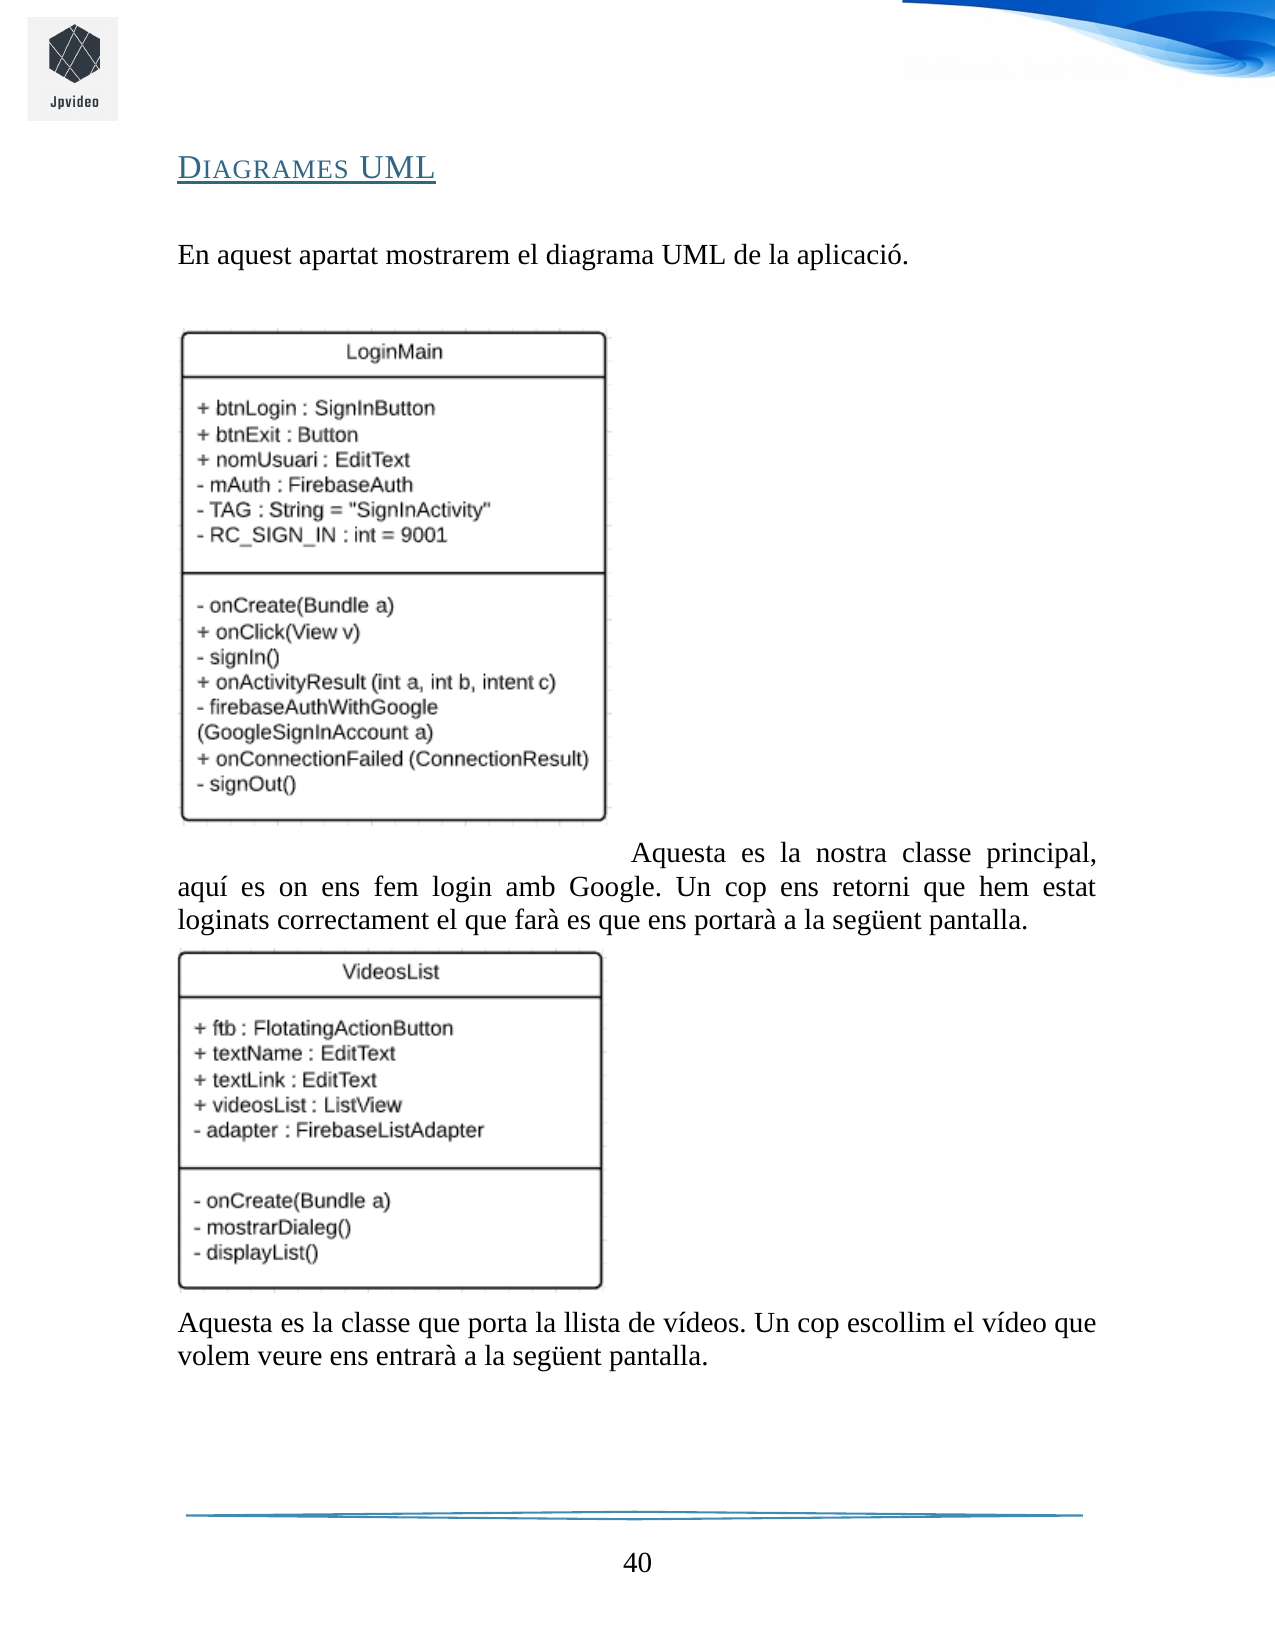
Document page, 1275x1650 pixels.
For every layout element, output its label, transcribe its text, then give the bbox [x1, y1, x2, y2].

text Aquesta es la classe que porta la llista de vídeos. Un cop escollim el vídeo que volem veure ens entrarà a la següent pantalla. [177, 1305, 1098, 1372]
picture [177, 328, 612, 826]
picture [903, 0, 1275, 143]
text En aquest apartat mostrarem el diagrama UML de la aplicació. [177, 237, 1098, 270]
picture [177, 948, 607, 1293]
text Aquesta es la nostra classe principal, aquí es on ens fem login amb Google. Un cop ens retorni que hem estat loginats correctament el que farà es que ens portarà a la següent pantalla. [177, 835, 1098, 936]
picture [27, 17, 118, 121]
title Diagrames UML [177, 148, 1098, 186]
